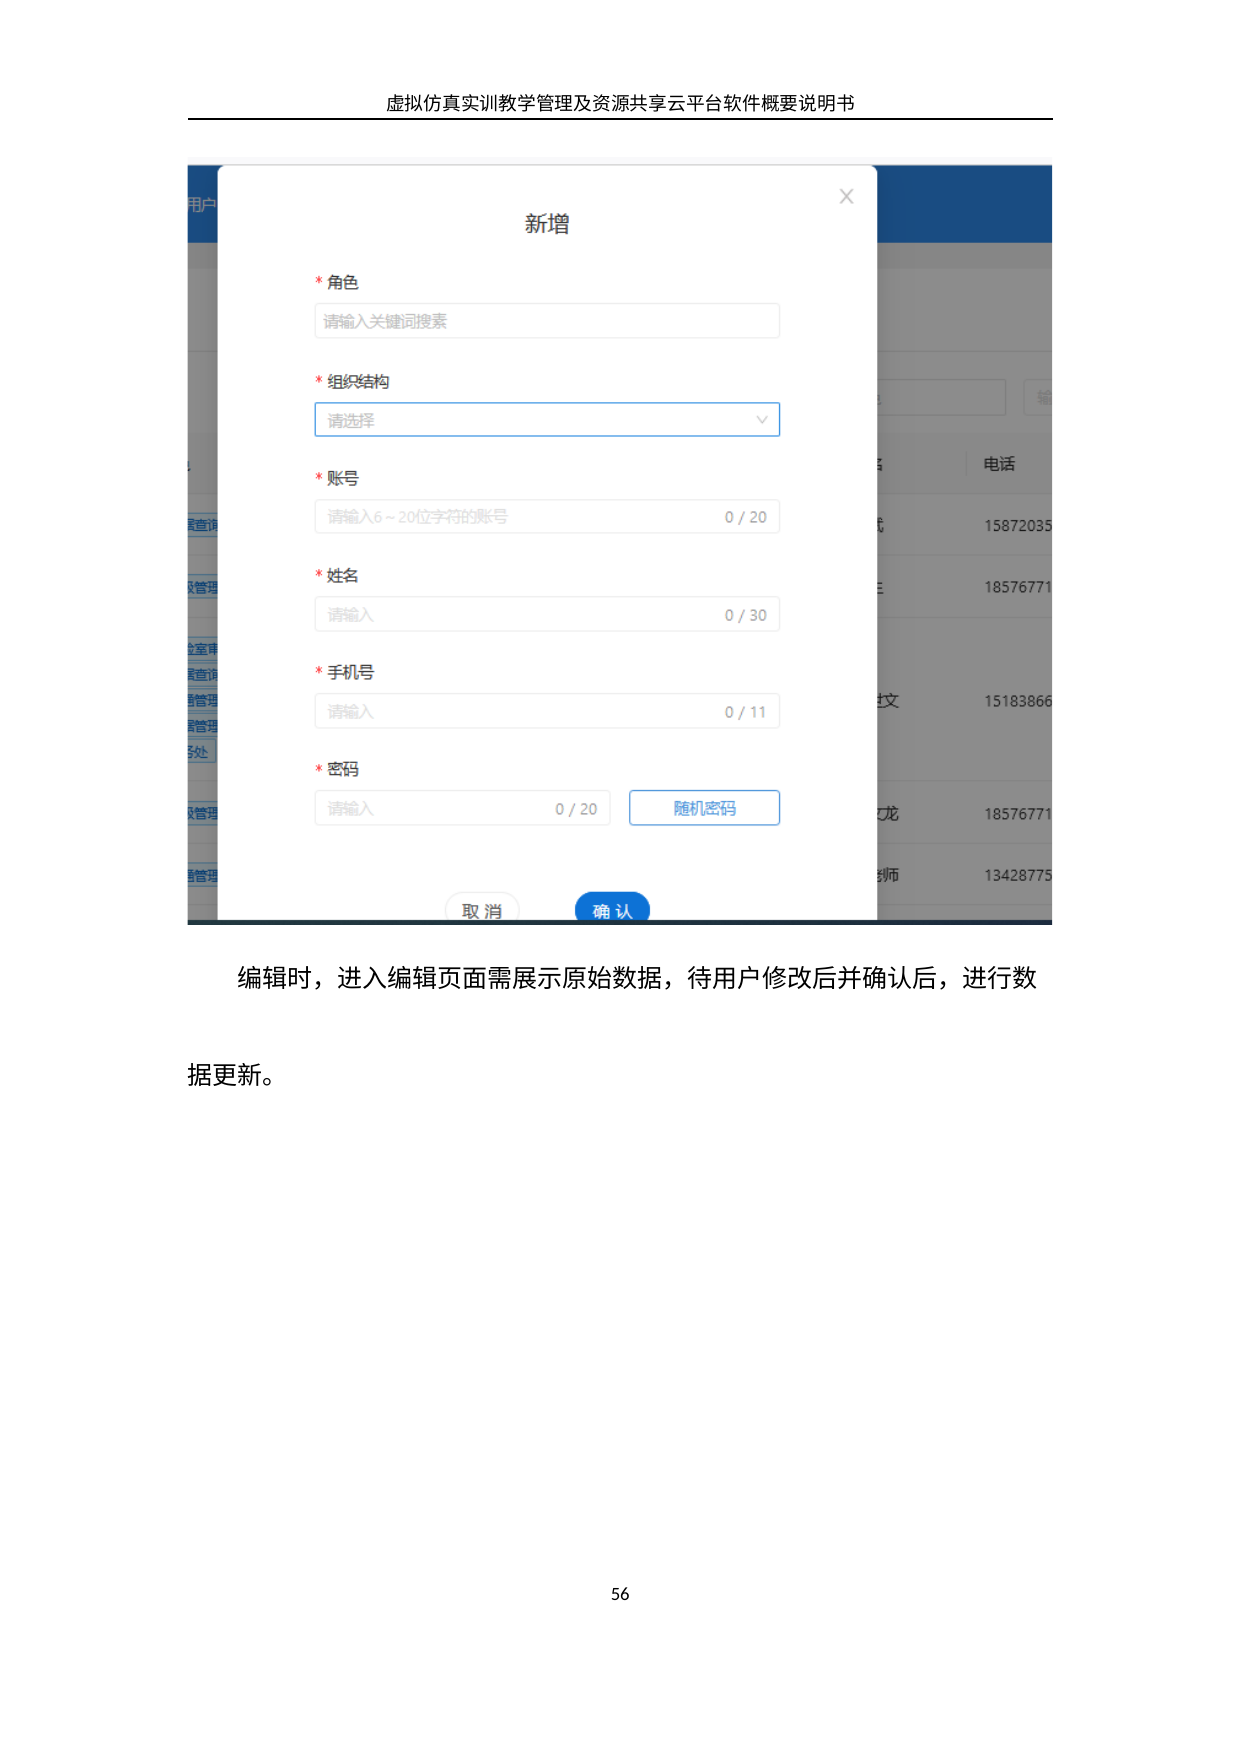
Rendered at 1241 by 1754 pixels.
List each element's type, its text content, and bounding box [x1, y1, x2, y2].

picture [187, 157, 1053, 925]
text 编辑时，进入编辑页面需展示原始数据，待用户修改后并确认后，进行数据更新。 [187, 944, 1053, 1106]
